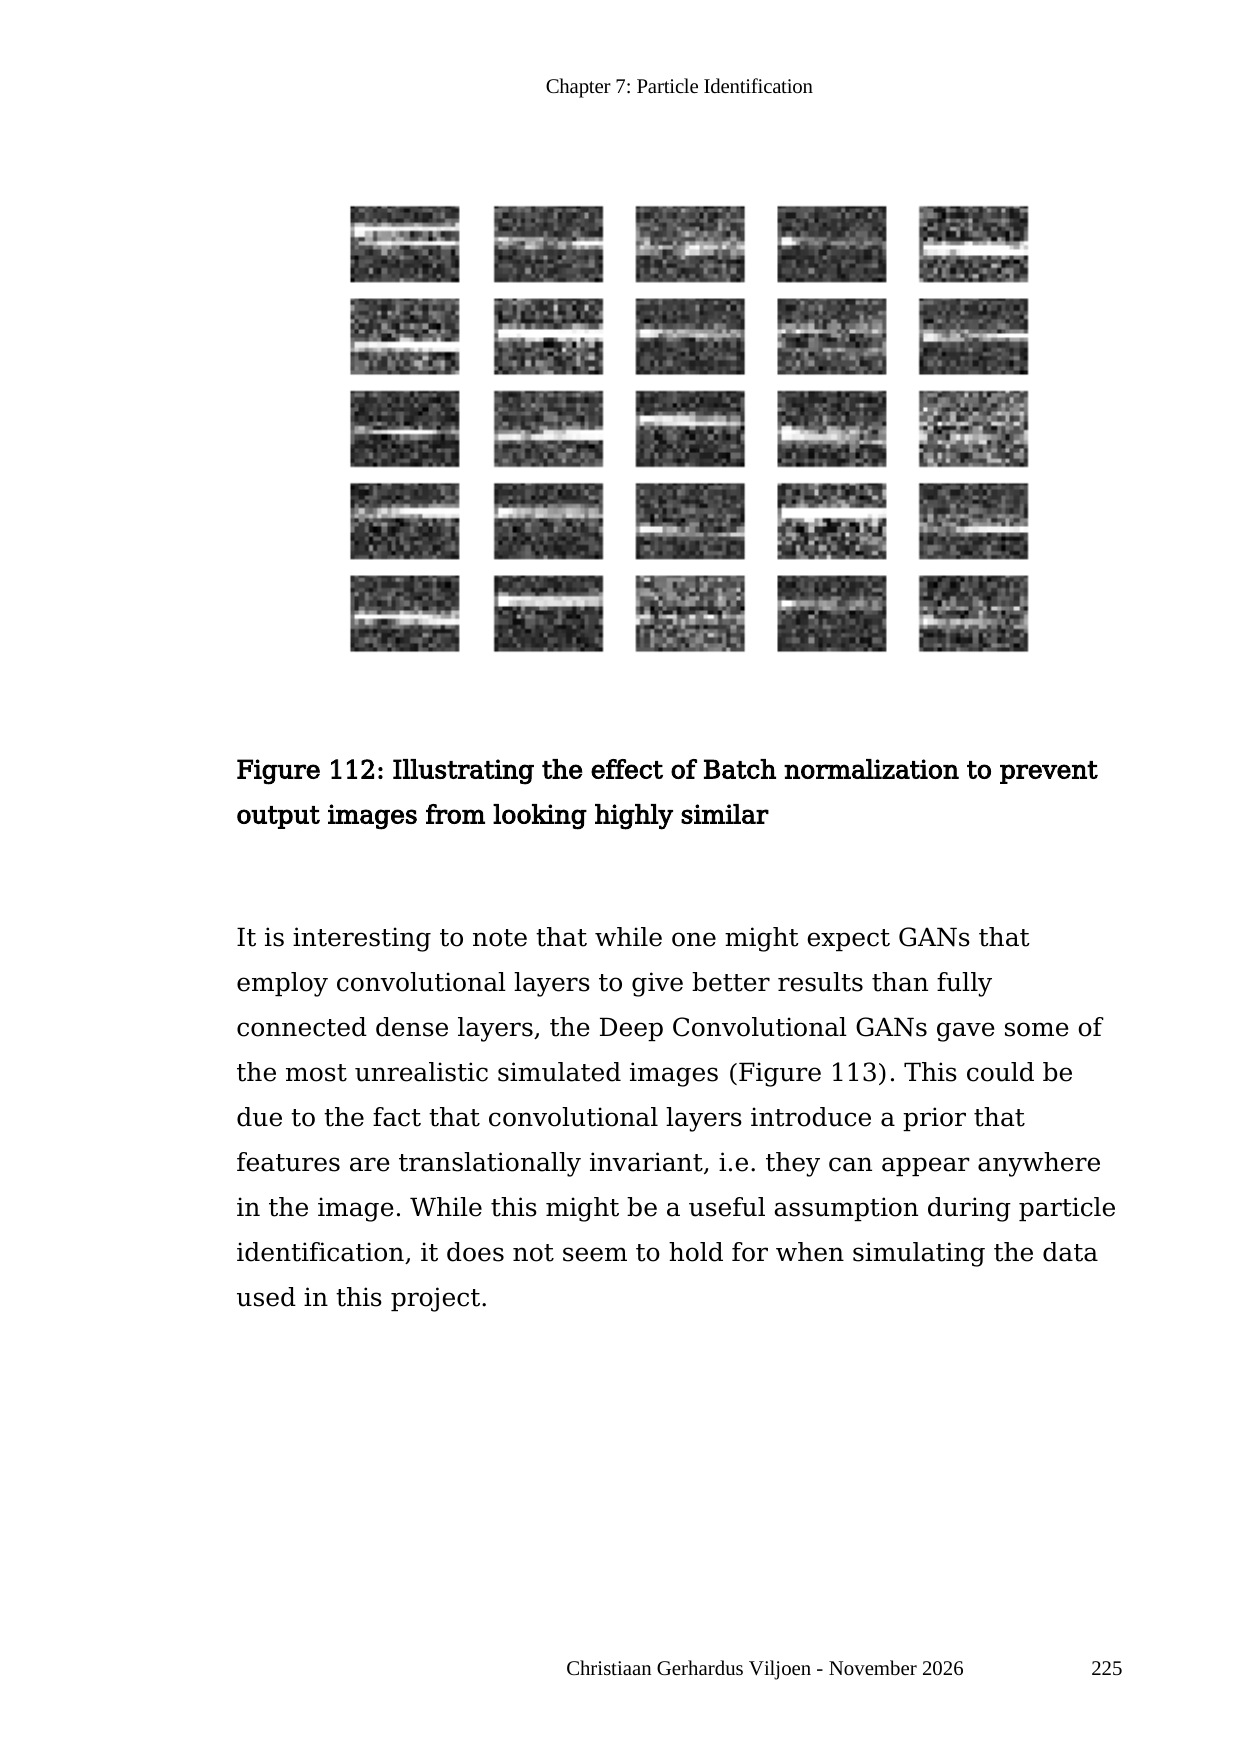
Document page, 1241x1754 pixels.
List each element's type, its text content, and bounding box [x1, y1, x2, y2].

picture [236, 135, 1123, 726]
